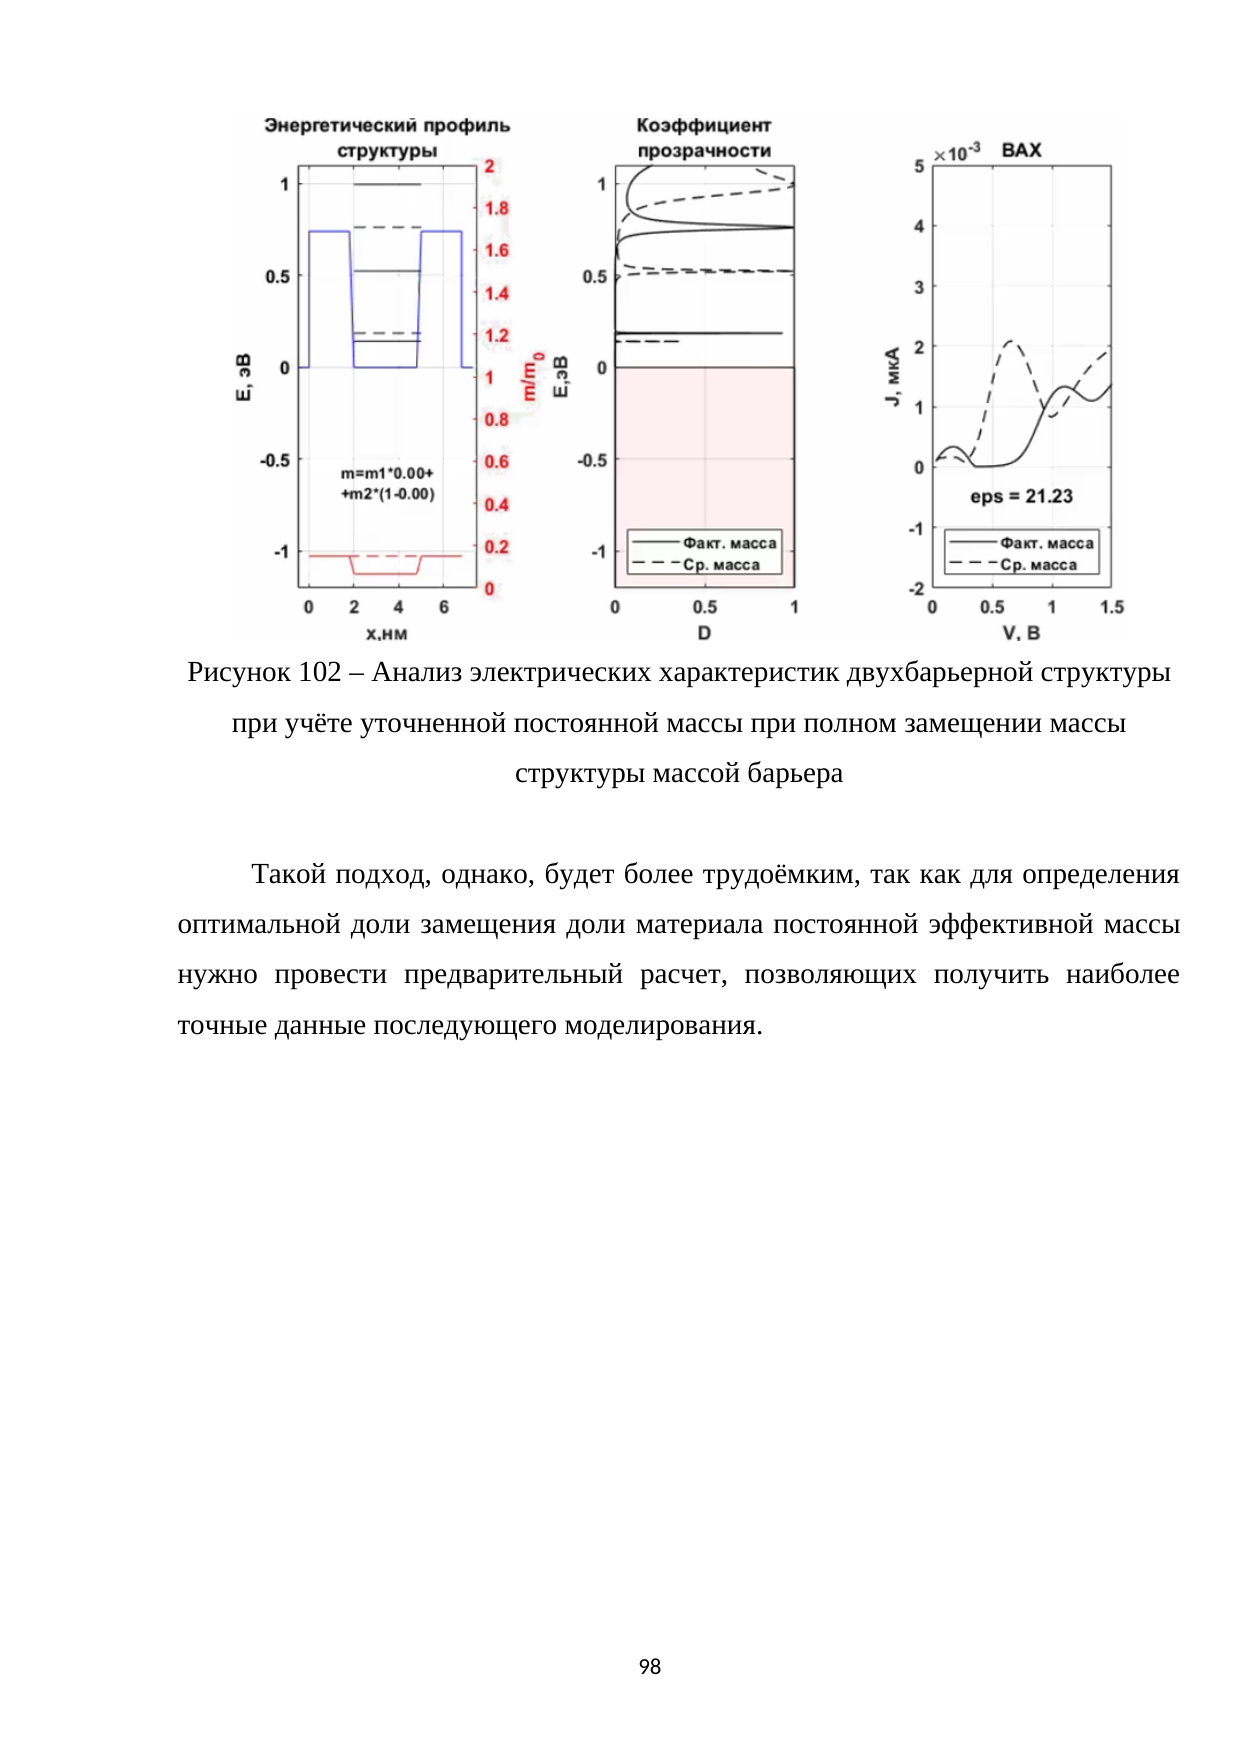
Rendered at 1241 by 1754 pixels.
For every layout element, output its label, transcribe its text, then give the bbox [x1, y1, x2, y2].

text Рисунок 102 – Анализ электрических характеристик двухбарьерной структуры при учёте уточненной постоянной массы при полном замещении массы структуры массой барьера [177, 654, 1181, 789]
text Такой подход, однако, будет более трудоёмким, так как для определения оптимальной доли замещения доли материала постоянной эффективной массы нужно провести предварительный расчет, позволяющих получить наиболее точные данные последующего моделирования. [177, 856, 1181, 1040]
picture [232, 118, 1126, 641]
